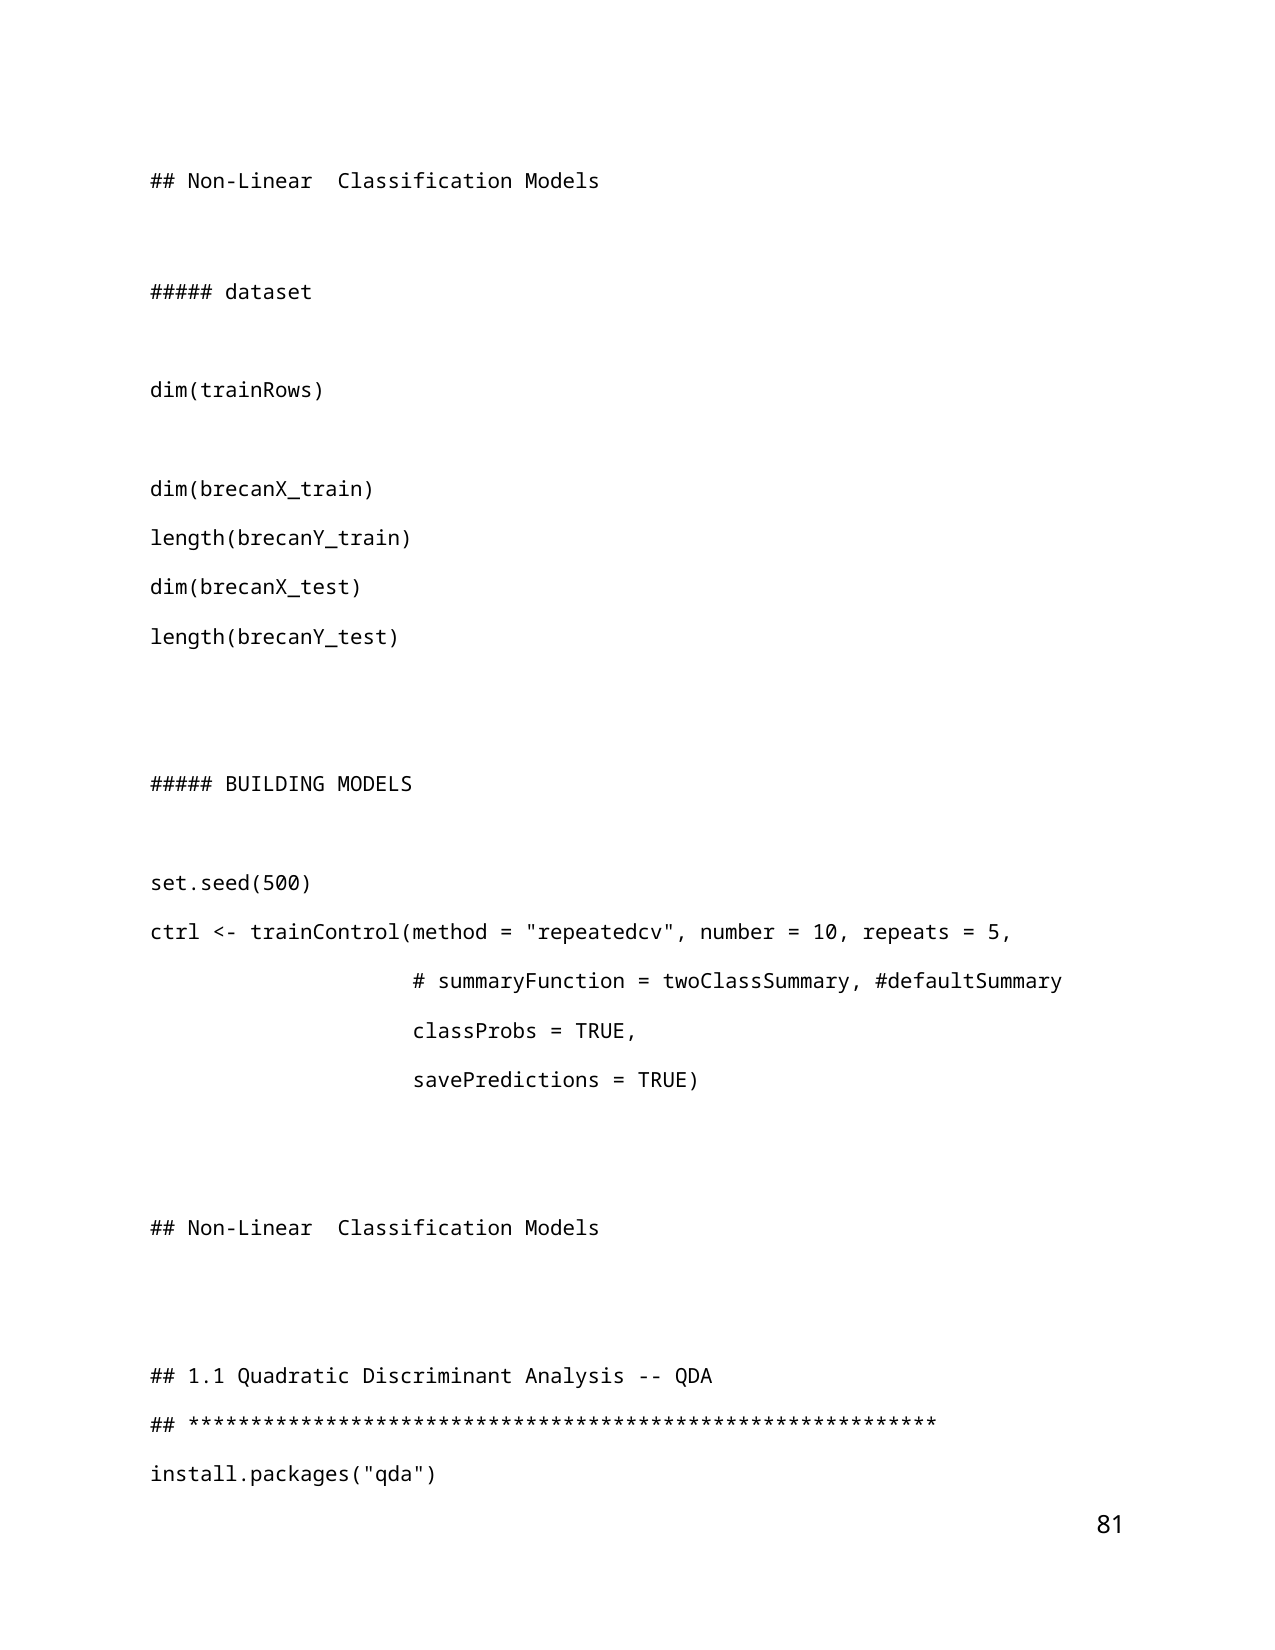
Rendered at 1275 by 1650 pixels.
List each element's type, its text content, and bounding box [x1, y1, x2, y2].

text ## ************************************************************ [150, 1410, 1125, 1438]
text dim(brecanX_test) [150, 572, 1125, 601]
text dim(brecanX_train) [150, 474, 1125, 502]
text length(brecanY_train) [150, 523, 1125, 552]
text classProbs = TRUE, [150, 1016, 1125, 1044]
text # summaryFunction = twoClassSummary, #defaultSummary [150, 967, 1125, 995]
text ctrl <- trainControl(method = "repeatedcv", number = 10, repeats = 5, [150, 917, 1125, 946]
text savePredictions = TRUE) [150, 1065, 1125, 1094]
text ##### BUILDING MODELS [150, 769, 1125, 798]
text ## 1.1 Quadratic Discriminant Analysis -- QDA [150, 1361, 1125, 1389]
text dim(trainRows) [150, 375, 1125, 404]
text install.packages("qda") [150, 1459, 1125, 1488]
text ##### dataset [150, 277, 1125, 305]
subtitle ## Non-Linear Classification Models [150, 167, 1125, 195]
text ## Non-Linear Classification Models [150, 1213, 1125, 1241]
text length(brecanY_test) [150, 622, 1125, 650]
text set.seed(500) [150, 868, 1125, 897]
